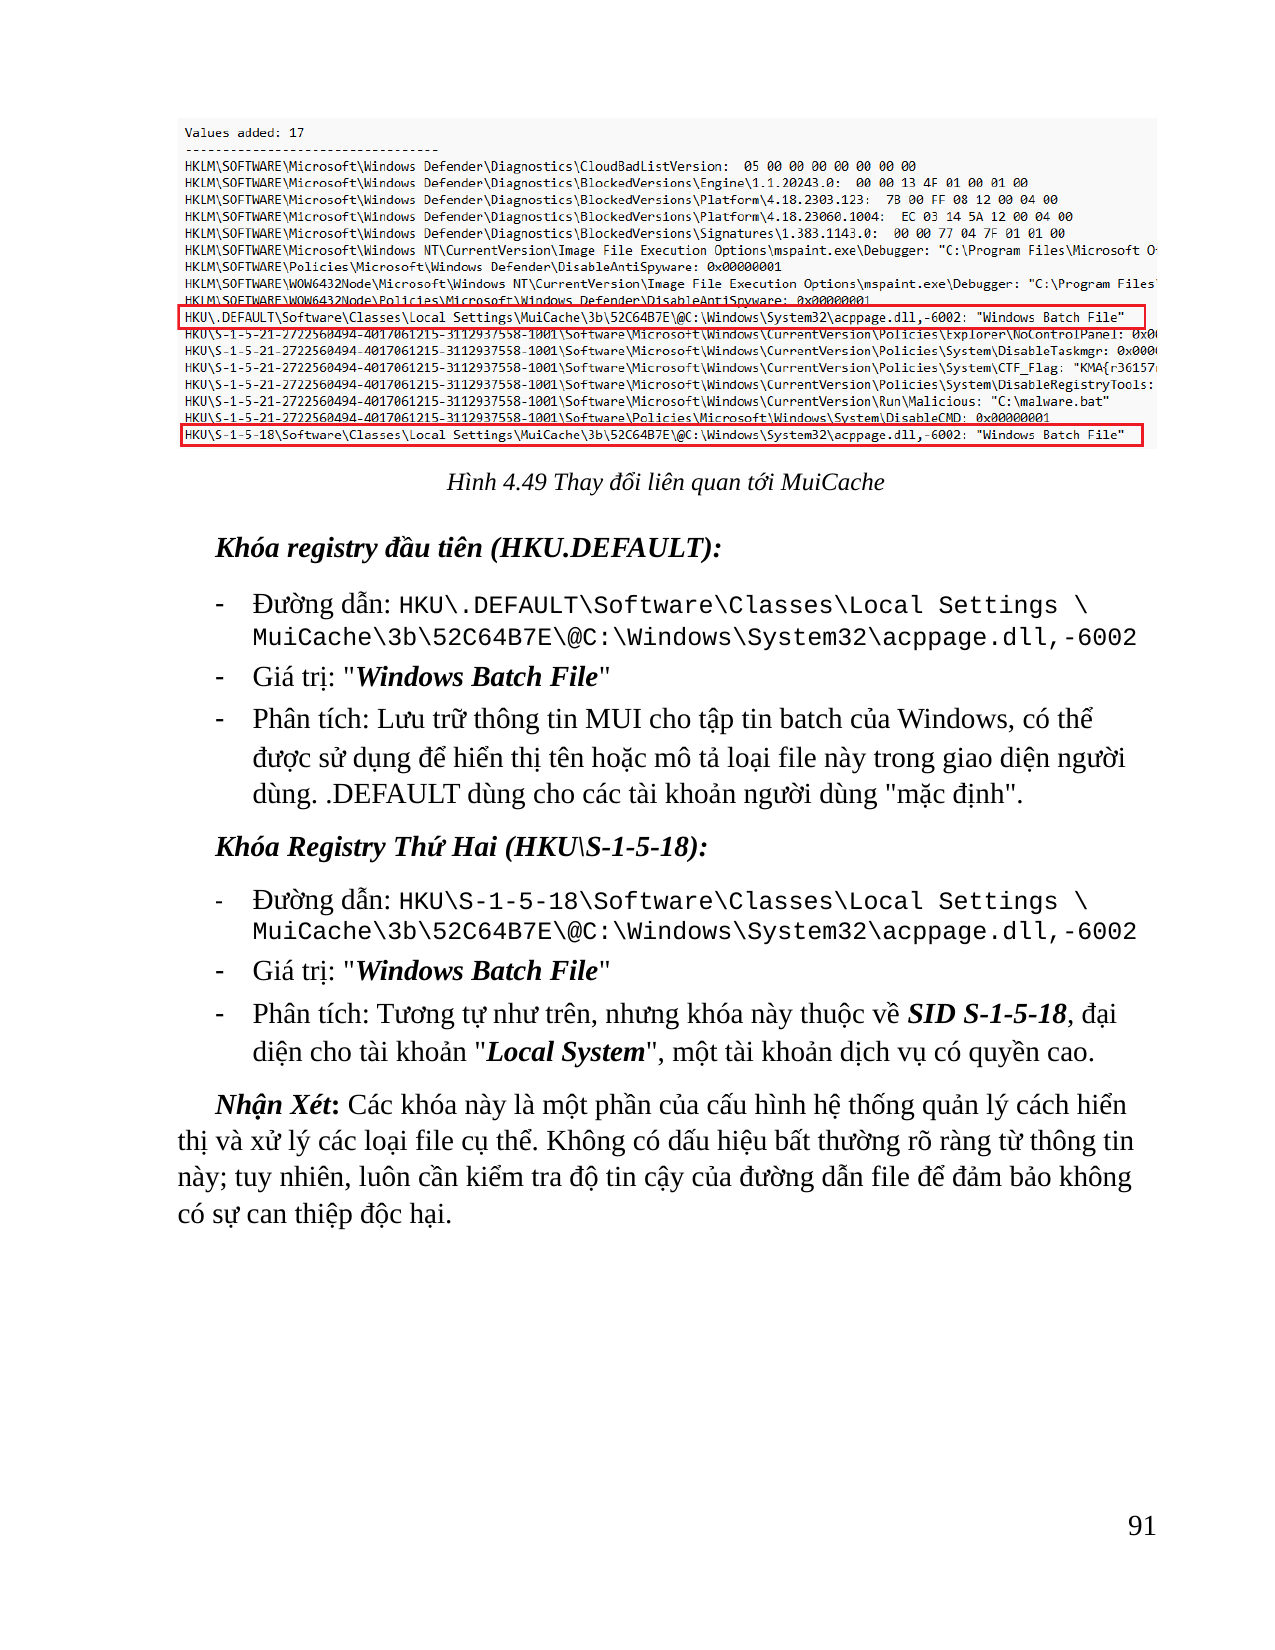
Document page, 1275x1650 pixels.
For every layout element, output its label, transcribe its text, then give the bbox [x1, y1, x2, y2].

list Đường dẫn: HKU\S-1-5-18\Software\Classes\Local Settings \MuiCache\3b\52C64B7E\@C:\Windows\System32\acppage.dll,-6002 [215, 882, 1157, 947]
text Nhận Xét: Các khóa này là một phần của cấu hình hệ thống quản lý cách hiển thị và xử lý các loại file cụ thể. Không có dấu hiệu bất thường rõ ràng từ thông tin này; tuy nhiên, luôn cần kiểm tra độ tin cậy của đường dẫn file để đảm bảo không có sự can thiệp độc hại. [177, 1087, 1157, 1265]
text Khóa registry đầu tiên (HKU.DEFAULT): [177, 530, 1157, 563]
list Giá trị: "Windows Batch File" [215, 655, 1157, 695]
list Đường dẫn: HKU\.DEFAULT\Software\Classes\Local Settings \MuiCache\3b\52C64B7E\@C:\Windows\System32\acppage.dll,-6002 [215, 583, 1157, 653]
list Phân tích: Tương tự như trên, nhưng khóa này thuộc về SID S-1-5-18, đại diện cho tài khoản "Local System", một tài khoản dịch vụ có quyền cao. [215, 992, 1157, 1068]
text Khóa Registry Thứ Hai (HKU\S-1-5-18): [177, 829, 1157, 863]
list Phân tích: Lưu trữ thông tin MUI cho tập tin batch của Windows, có thể được sử dụng để hiển thị tên hoặc mô tả loại file này trong giao diện người dùng. .DEFAULT dùng cho các tài khoản người dùng "mặc định". [215, 698, 1157, 810]
text Hình 4.49 Thay đổi liên quan tới MuiCache [177, 467, 1157, 496]
list Giá trị: "Windows Batch File" [215, 949, 1157, 989]
picture [177, 118, 1158, 449]
